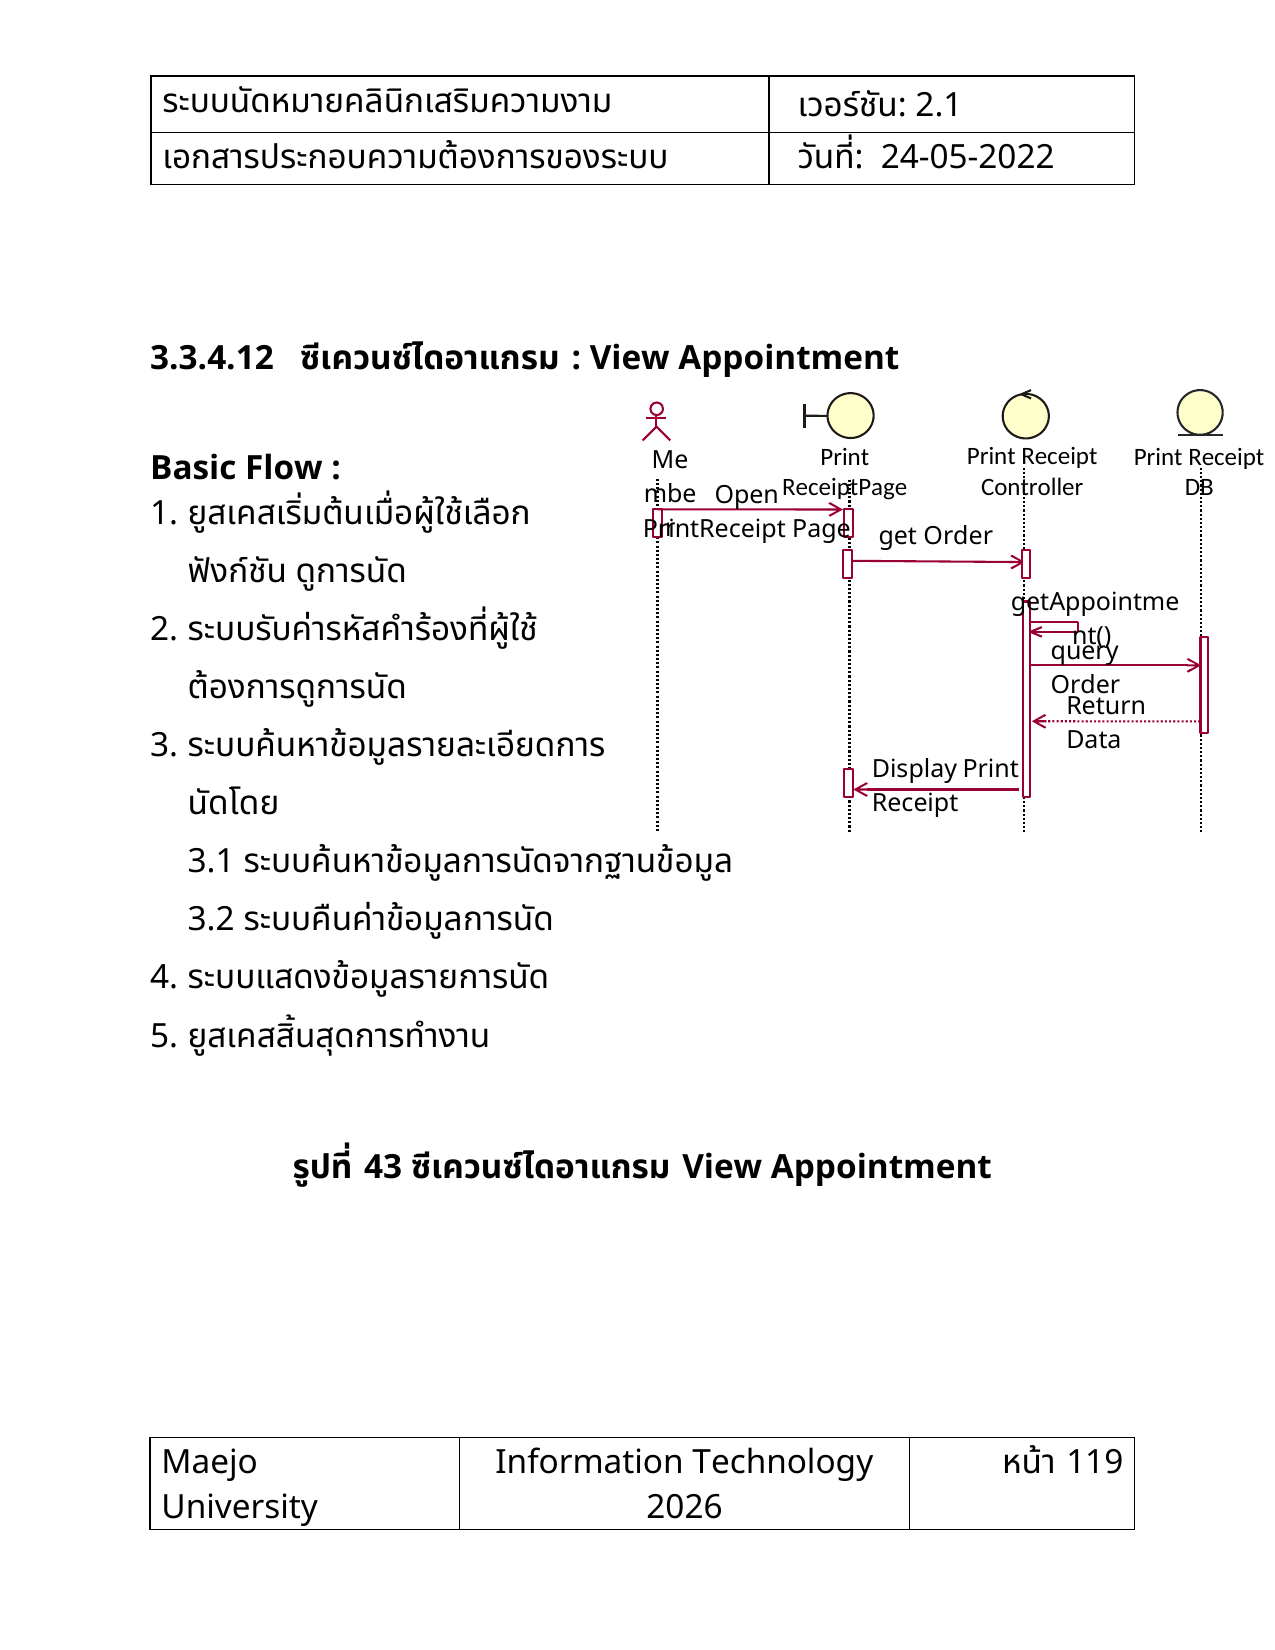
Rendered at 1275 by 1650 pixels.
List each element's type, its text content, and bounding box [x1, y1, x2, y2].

list 3.2 ระบบคืนค่าข้อมูลการนัด [187, 895, 1134, 946]
text รูปที่ 43 ซีเควนซ์ไดอาแกรม View Appointment [150, 1142, 1134, 1188]
list ระบบแสดงข้อมูลรายการนัด [150, 953, 1134, 1004]
list ยูสเคสเริ่มต้นเมื่อผู้ใช้เลือกฟังก์ชัน ดูการนัด [150, 489, 1134, 597]
text Basic Flow : [150, 443, 1134, 489]
subtitle ซีเควนซ์ไดอาแกรม : View Appointment [150, 334, 1134, 379]
list ยูสเคสสิ้นสุดการทำงาน [150, 1011, 1134, 1062]
list ระบบค้นหาข้อมูลรายละเอียดการนัดโดย [150, 721, 1134, 829]
list 3.1 ระบบค้นหาข้อมูลการนัดจากฐานข้อมูล [187, 837, 1134, 888]
list ระบบรับค่ารหัสคำร้องที่ผู้ใช้ต้องการดูการนัด [150, 605, 1134, 713]
